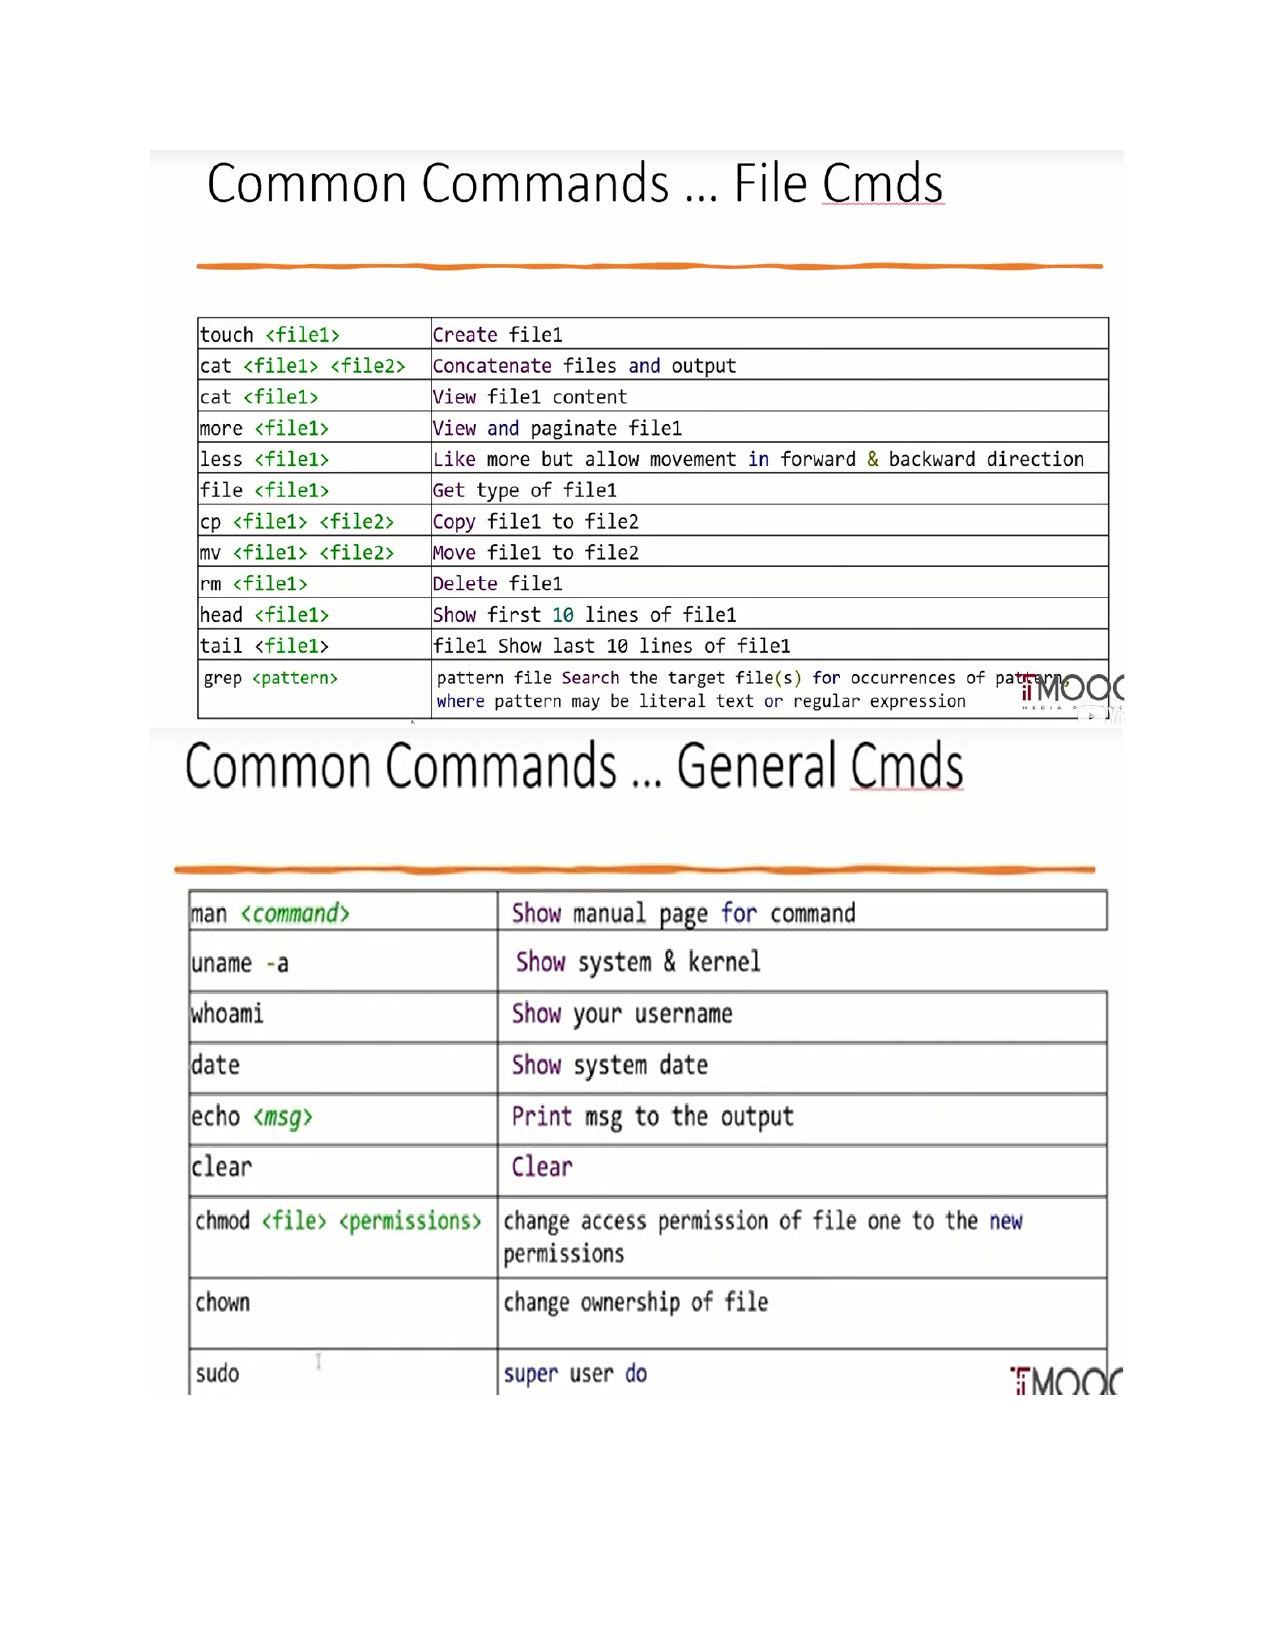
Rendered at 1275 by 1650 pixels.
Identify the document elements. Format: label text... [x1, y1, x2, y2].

picture [150, 728, 1124, 1395]
picture [150, 150, 1125, 724]
